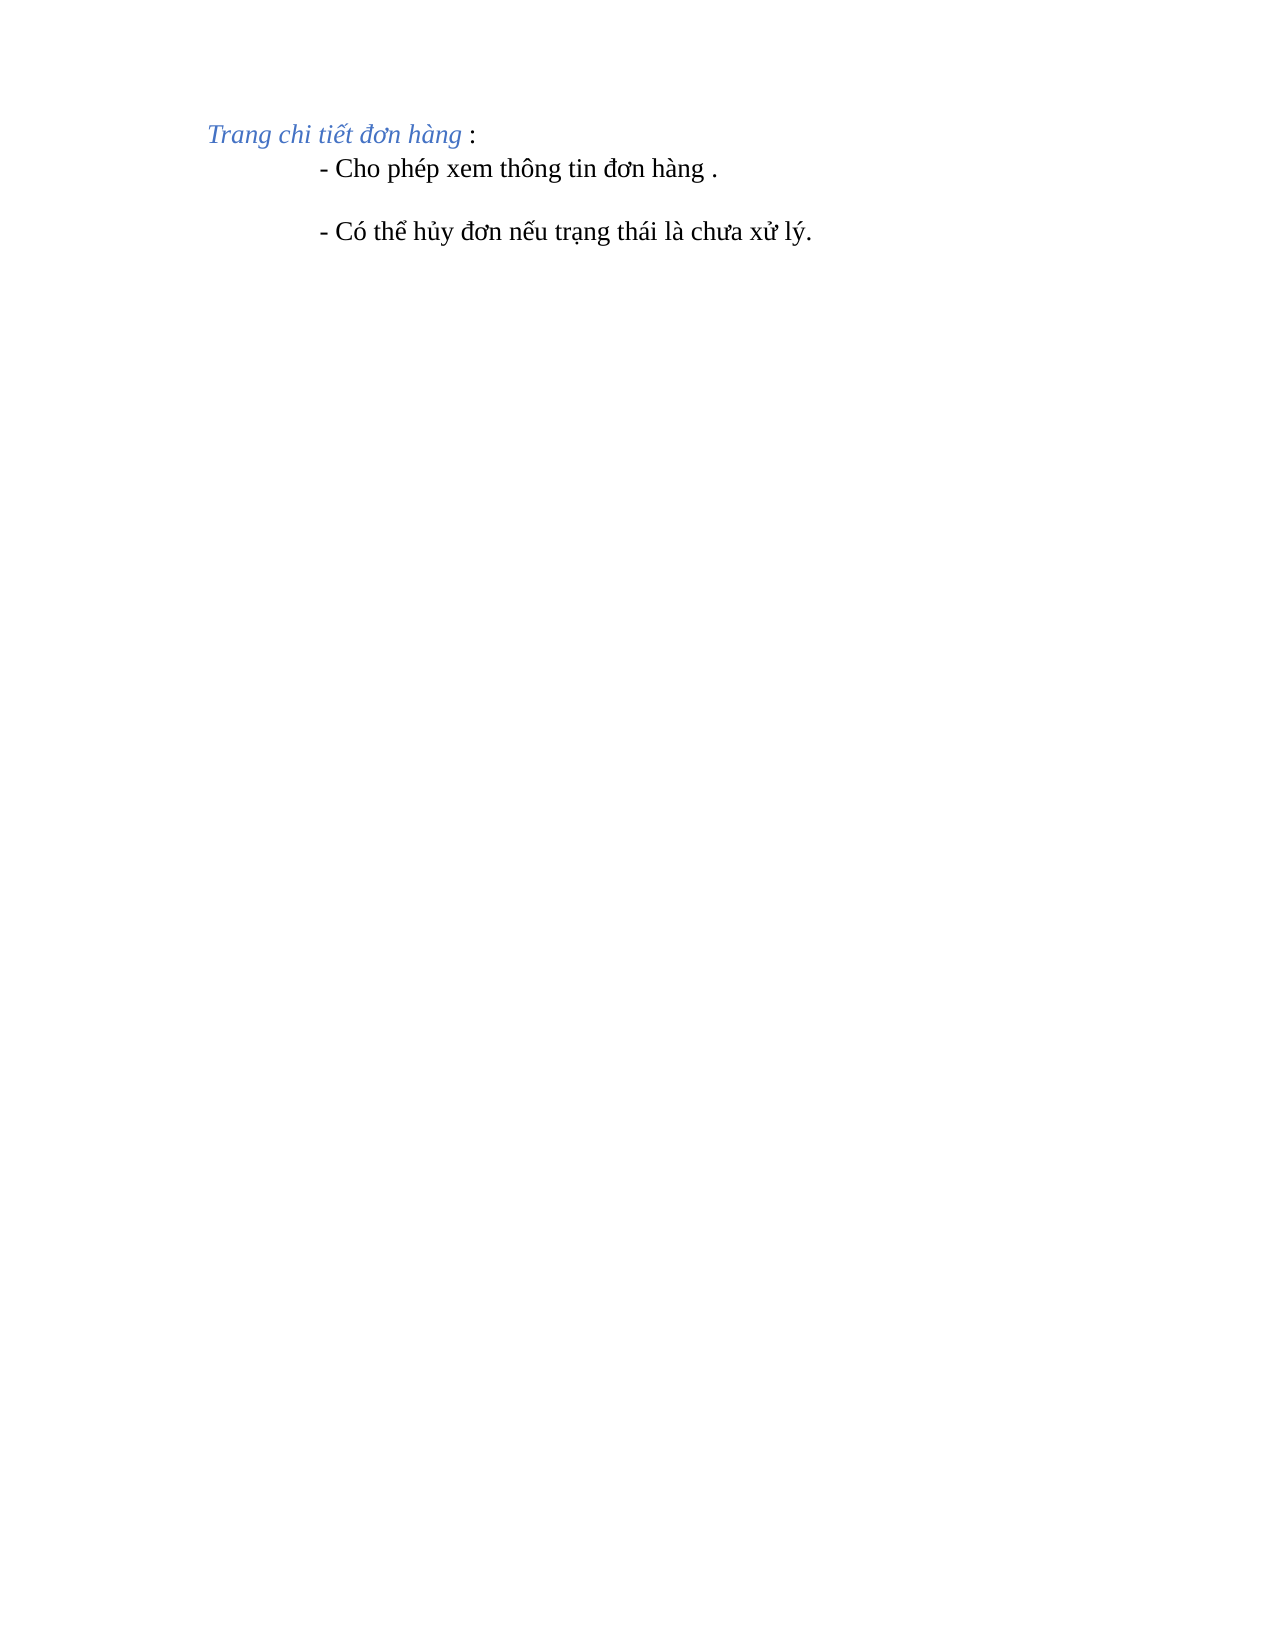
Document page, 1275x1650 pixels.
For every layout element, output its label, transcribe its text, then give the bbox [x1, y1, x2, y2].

text - Có thể hủy đơn nếu trạng thái là chưa xử lý. [244, 215, 1157, 246]
subtitle Trang chi tiết đơn hàng : [207, 118, 1157, 149]
text - Cho phép xem thông tin đơn hàng . [244, 152, 1157, 183]
